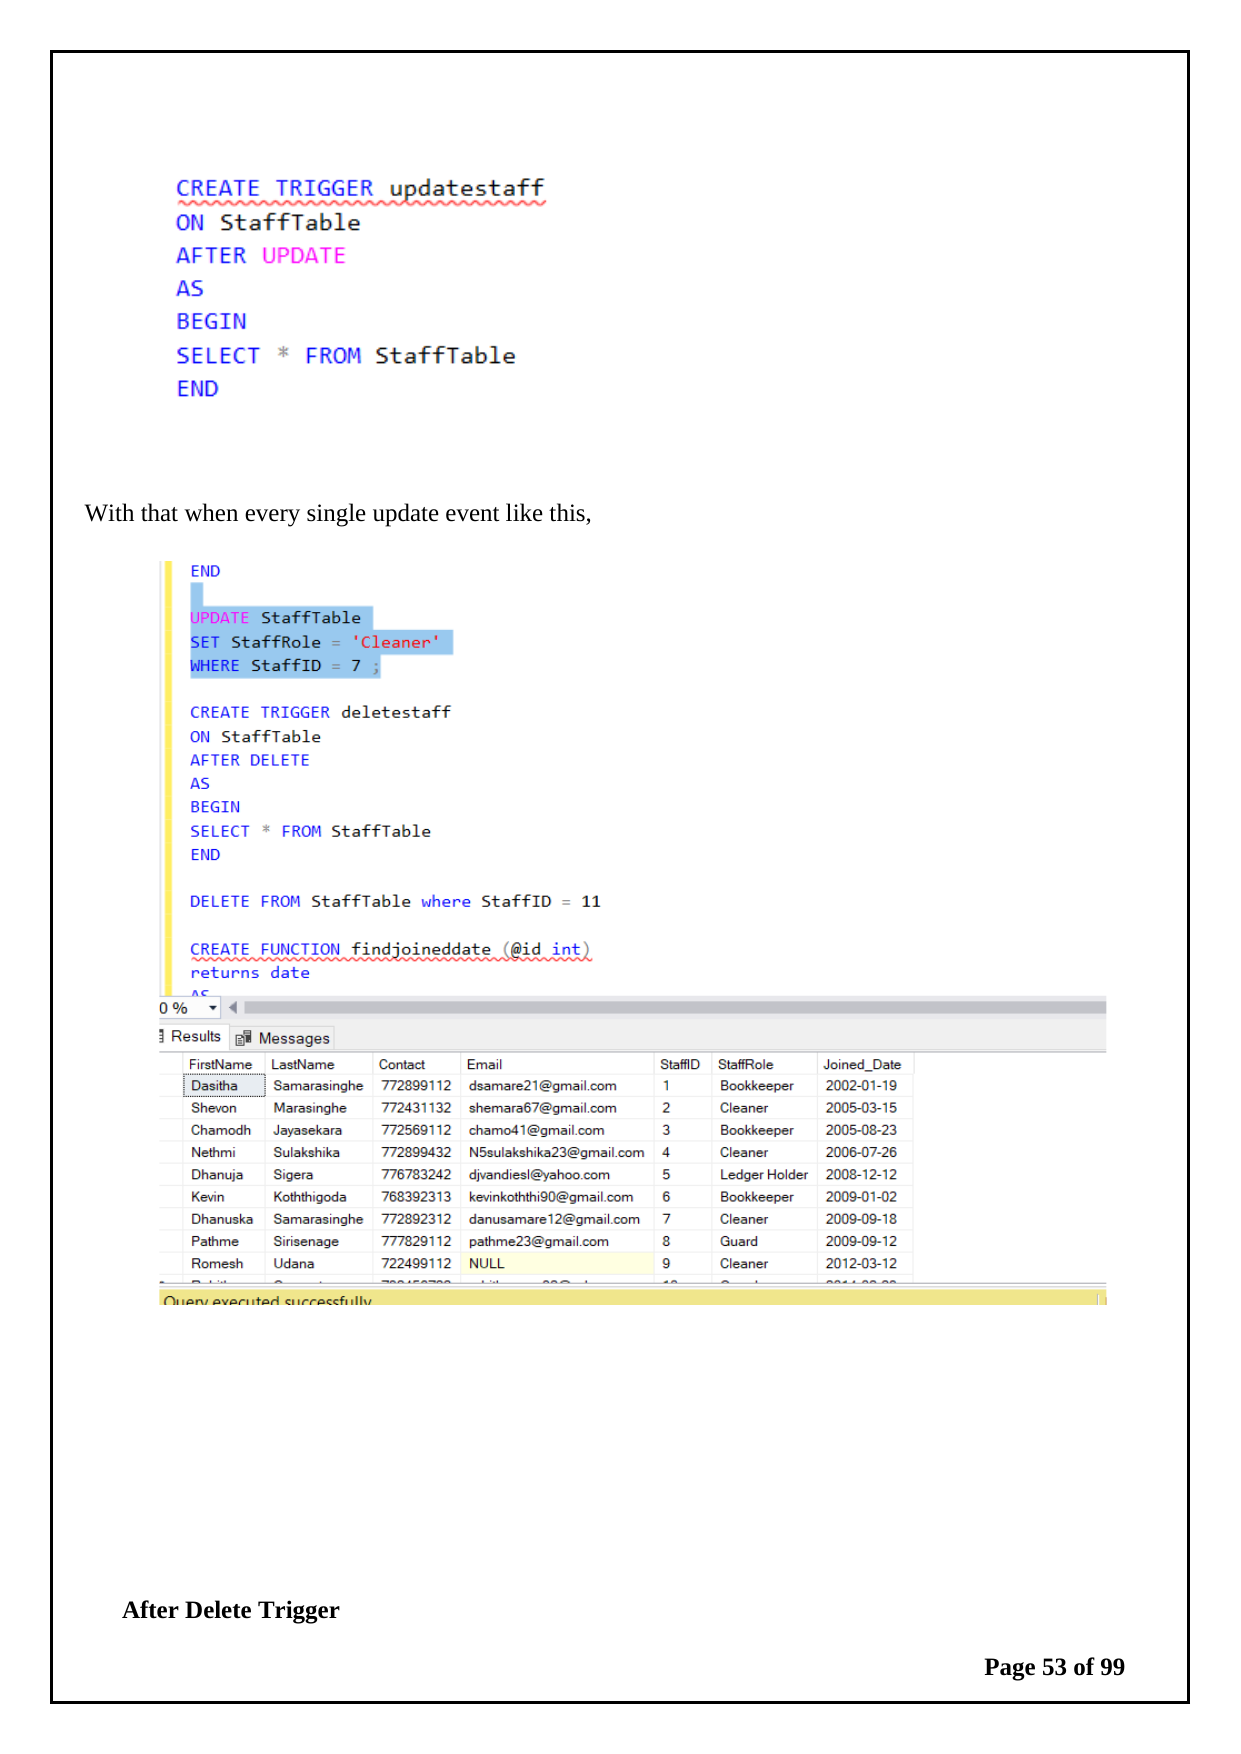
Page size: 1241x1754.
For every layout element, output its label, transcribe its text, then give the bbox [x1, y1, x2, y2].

picture [159, 561, 1107, 1305]
text After Delete Trigger [84, 1596, 1125, 1624]
text With that when every single update event like this, [84, 498, 1125, 527]
picture [159, 160, 550, 420]
